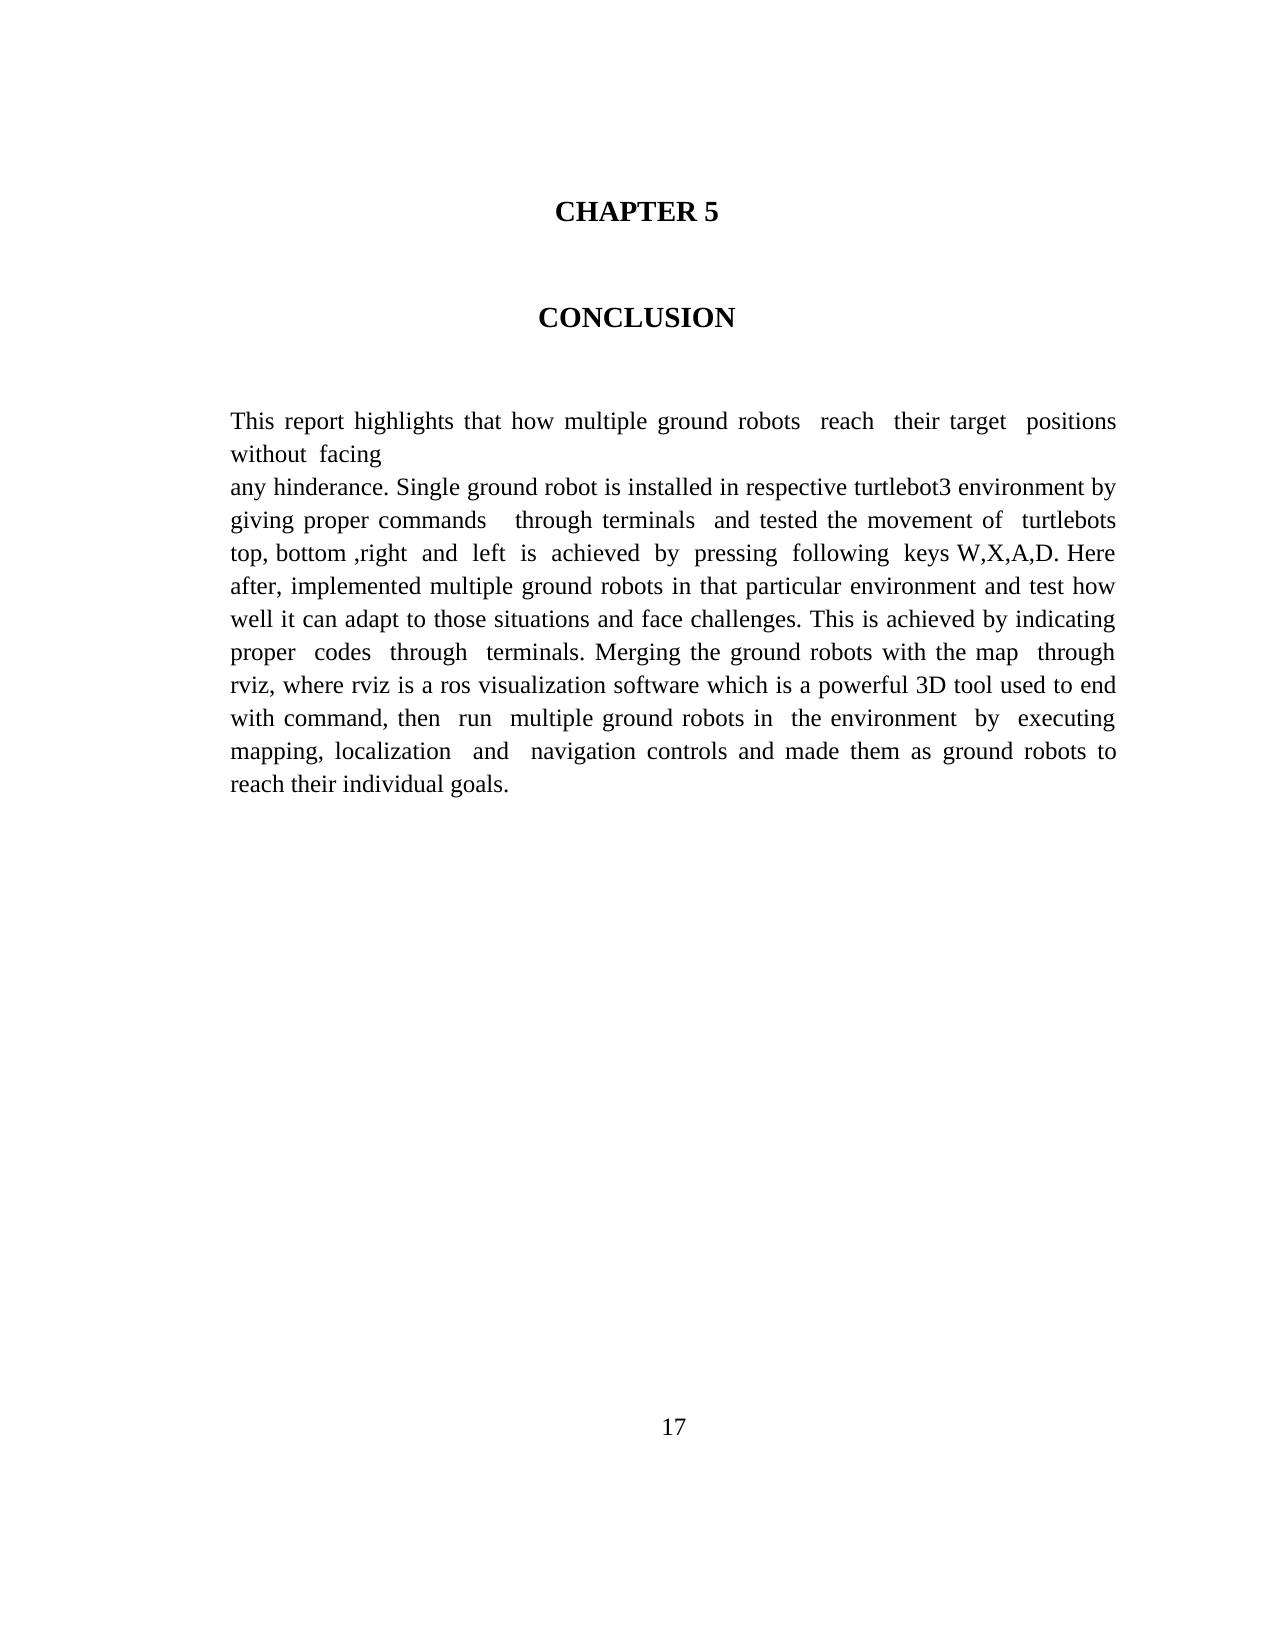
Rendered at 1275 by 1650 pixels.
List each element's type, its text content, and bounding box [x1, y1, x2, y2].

text CONCLUSION [156, 300, 1117, 334]
text CHAPTER 5 [156, 194, 1117, 228]
text This report highlights that how multiple ground robots reach their target positions without facing [230, 406, 1117, 467]
text 17 [230, 1412, 1117, 1441]
text any hinderance. Single ground robot is installed in respective turtlebot3 environment by giving proper commands through terminals and tested the movement of turtlebots top, bottom ,right and left is achieved by pressing following keys W,X,A,D. Here after, implemented multiple ground robots in that particular environment and test how well it can adapt to those situations and face challenges. This is achieved by indicating proper codes through terminals. Merging the ground robots with the map through rviz, where rviz is a ros visualization software which is a powerful 3D tool used to end with command, then run multiple ground robots in the environment by executing mapping, localization and navigation controls and made them as ground robots to reach their individual goals. [230, 472, 1117, 798]
